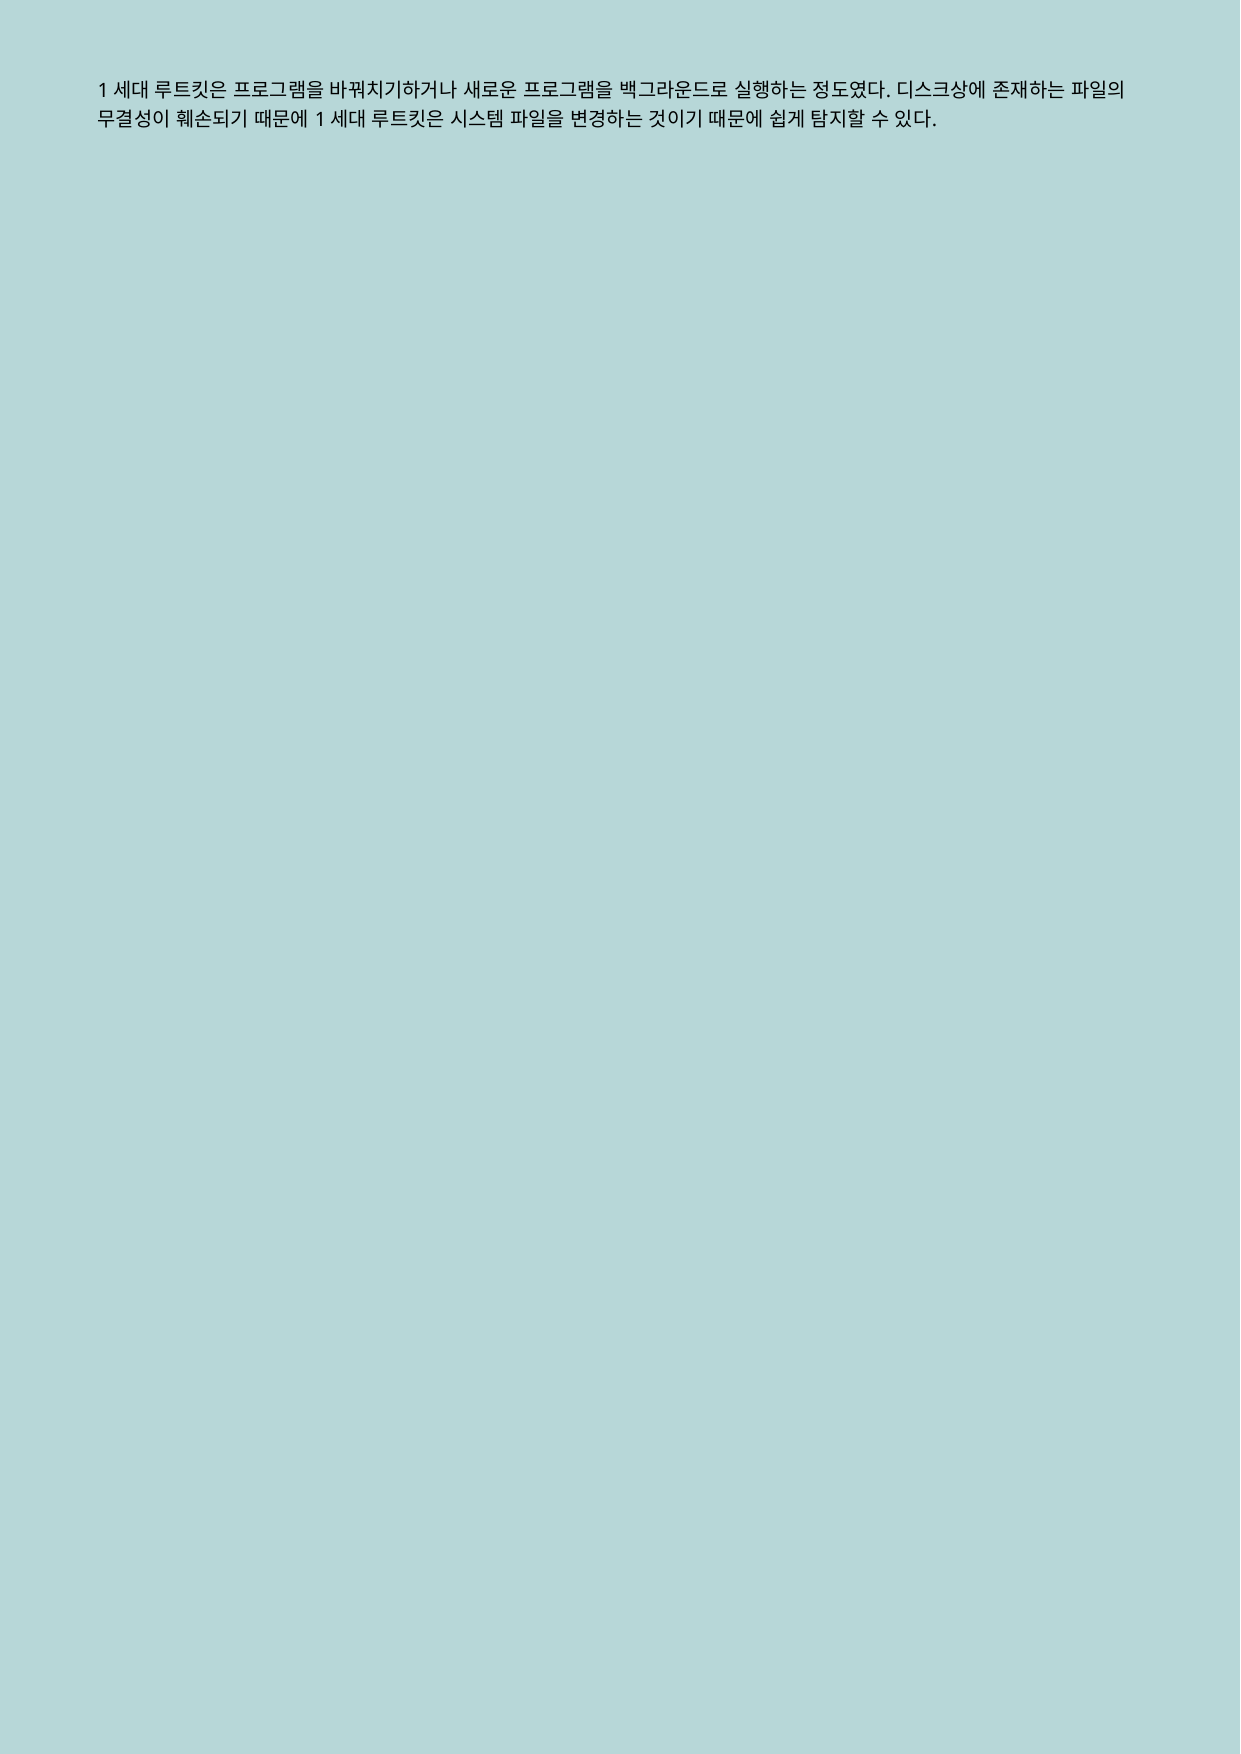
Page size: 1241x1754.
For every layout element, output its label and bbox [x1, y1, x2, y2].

table_cell [75, 75, 1211, 159]
